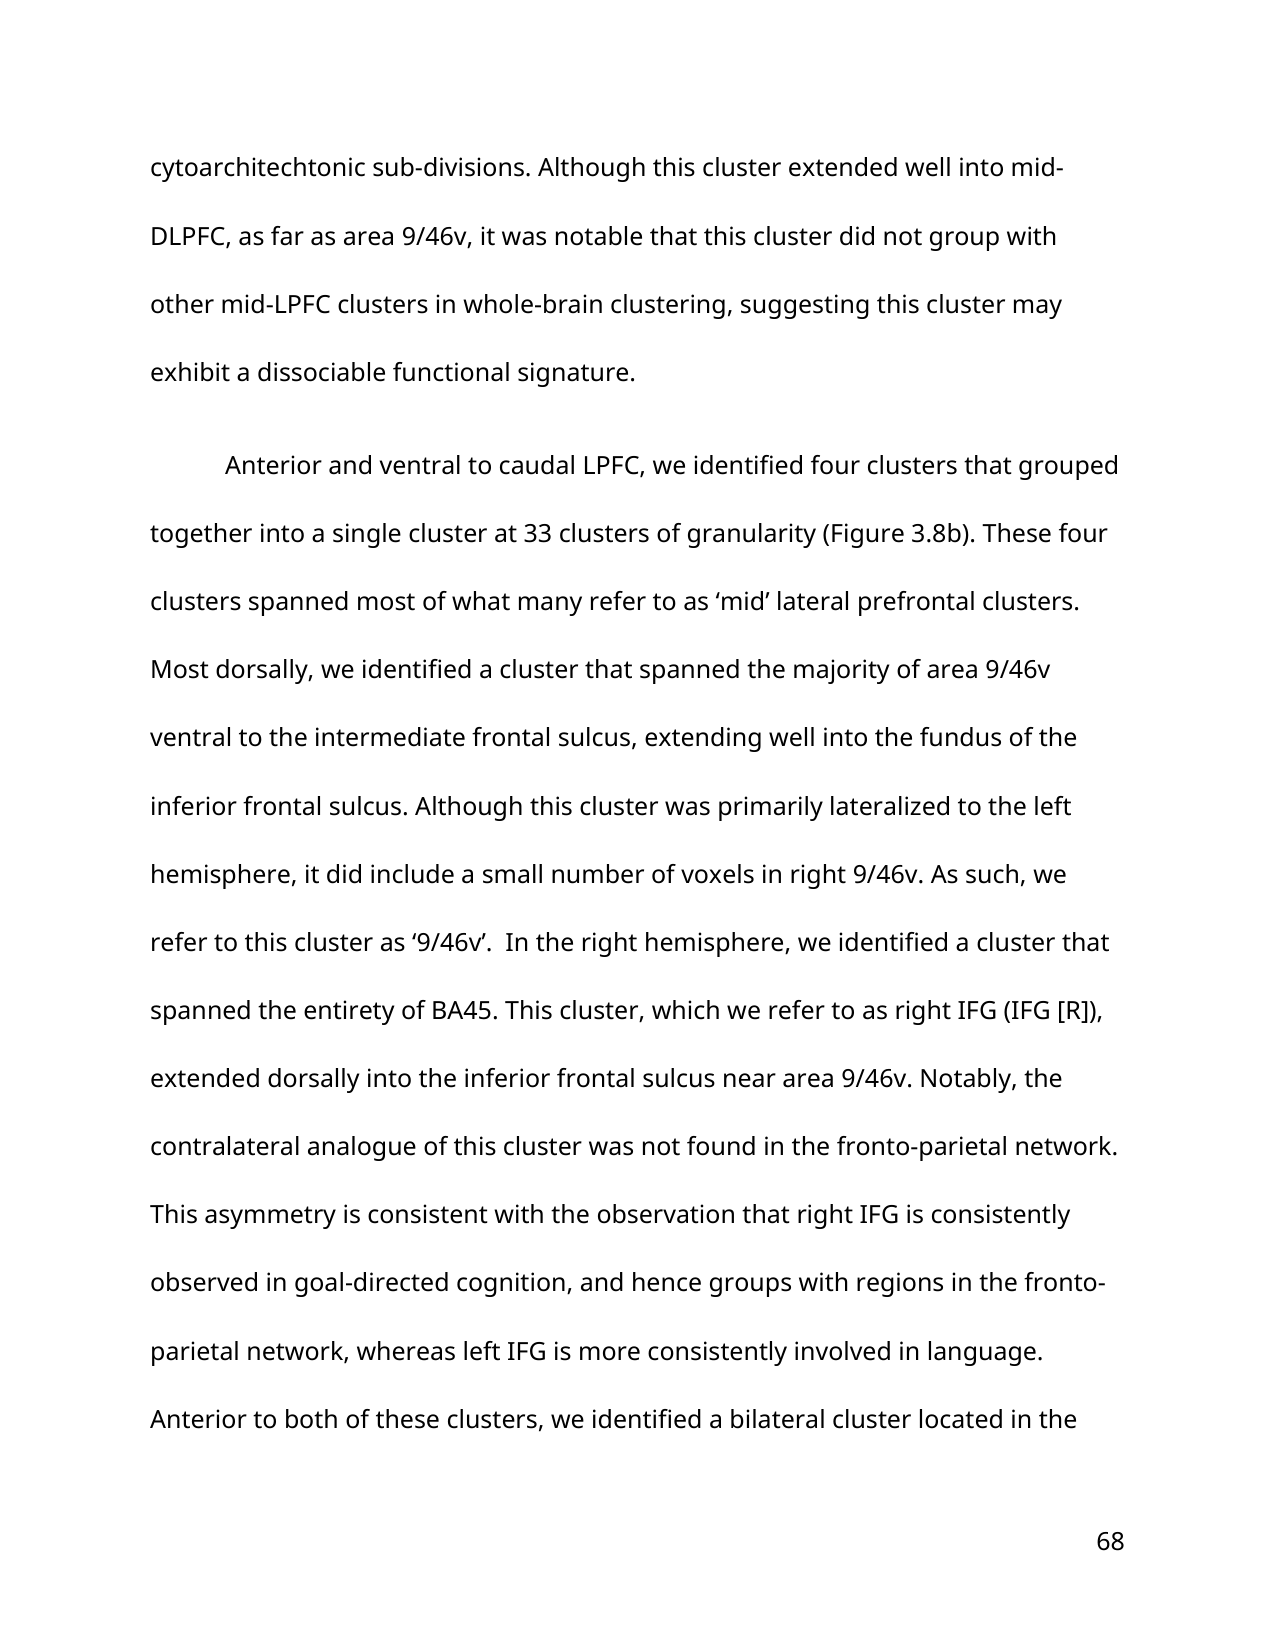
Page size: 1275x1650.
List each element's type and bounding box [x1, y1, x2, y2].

text [150, 150, 1125, 388]
text [150, 447, 1125, 1435]
